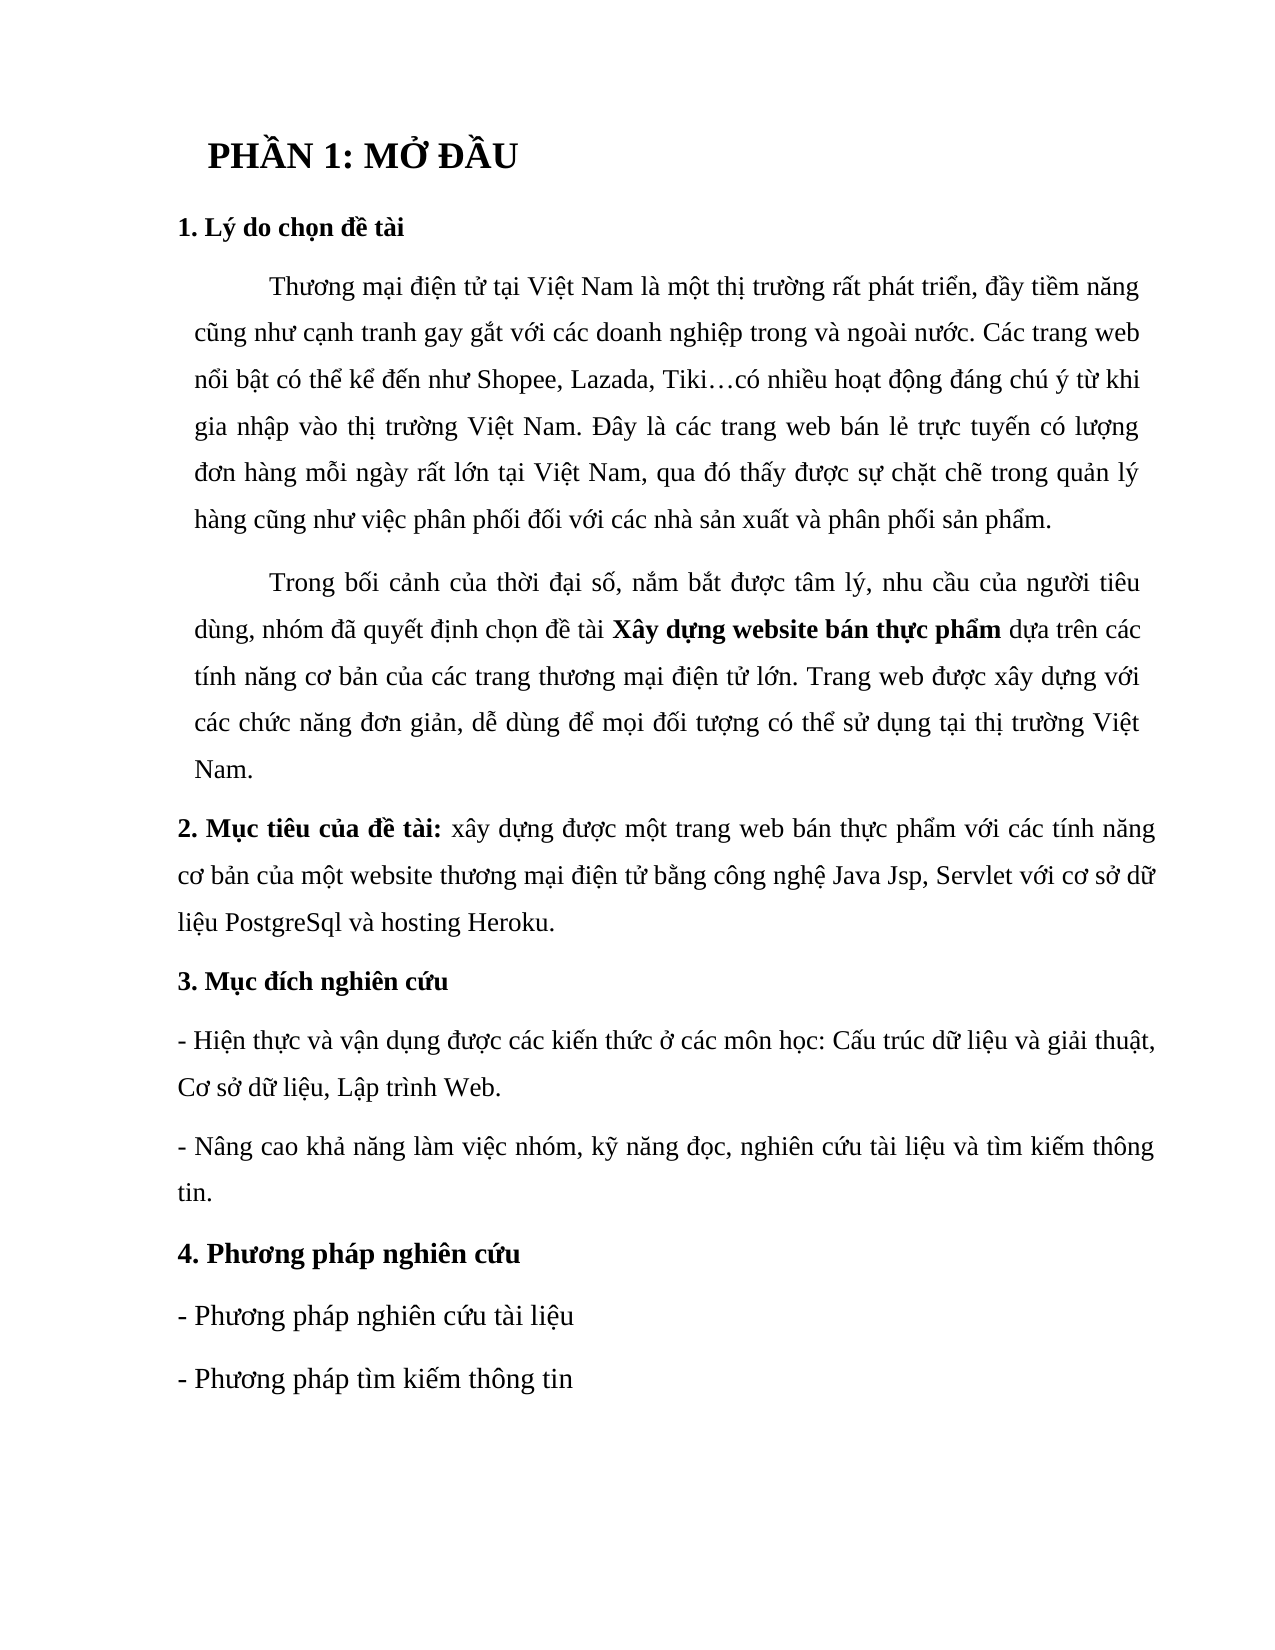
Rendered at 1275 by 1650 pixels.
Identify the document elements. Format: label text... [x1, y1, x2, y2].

text Trong bối cảnh của thời đại số, nắm bắt được tâm lý, nhu cầu của người tiêu dùng, nhóm đã quyết định chọn đề tài Xây dựng website bán thực phẩm dựa trên các tính năng cơ bản của các trang thương mại điện tử lớn. Trang web được xây dựng với các chức năng đơn giản, dễ dùng để mọi đối tượng có thể sử dụng tại thị trường Việt Nam. [194, 567, 1141, 784]
subtitle MỞ ĐẦU [207, 133, 1157, 177]
text 3. Mục đích nghiên cứu [177, 965, 1157, 996]
text - Phương pháp nghiên cứu tài liệu [177, 1298, 1157, 1332]
text Thương mại điện tử tại Việt Nam là một thị trường rất phát triển, đầy tiềm năng cũng như cạnh tranh gay gắt với các doanh nghiệp trong và ngoài nước. Các trang web nổi bật có thể kể đến như Shopee, Lazada, Tiki…có nhiều hoạt động đáng chú ý từ khi gia nhập vào thị trường Việt Nam. Đây là các trang web bán lẻ trực tuyến có lượng đơn hàng mỗi ngày rất lớn tại Việt Nam, qua đó thấy được sự chặt chẽ trong quản lý hàng cũng như việc phân phối đối với các nhà sản xuất và phân phối sản phẩm. [194, 270, 1141, 534]
text 4. Phương pháp nghiên cứu [177, 1236, 1157, 1269]
text - Nâng cao khả năng làm việc nhóm, kỹ năng đọc, nghiên cứu tài liệu và tìm kiếm thông tin. [177, 1130, 1157, 1208]
text 2. Mục tiêu của đề tài: xây dựng được một trang web bán thực phẩm với các tính năng cơ bản của một website thương mại điện tử bằng công nghệ Java Jsp, Servlet với cơ sở dữ liệu PostgreSql và hosting Heroku. [177, 812, 1157, 937]
text - Phương pháp tìm kiếm thông tin [177, 1361, 1157, 1395]
text 1. Lý do chọn đề tài [177, 211, 1157, 242]
text - Hiện thực và vận dụng được các kiến thức ở các môn học: Cấu trúc dữ liệu và giải thuật, Cơ sở dữ liệu, Lập trình Web. [177, 1024, 1157, 1102]
